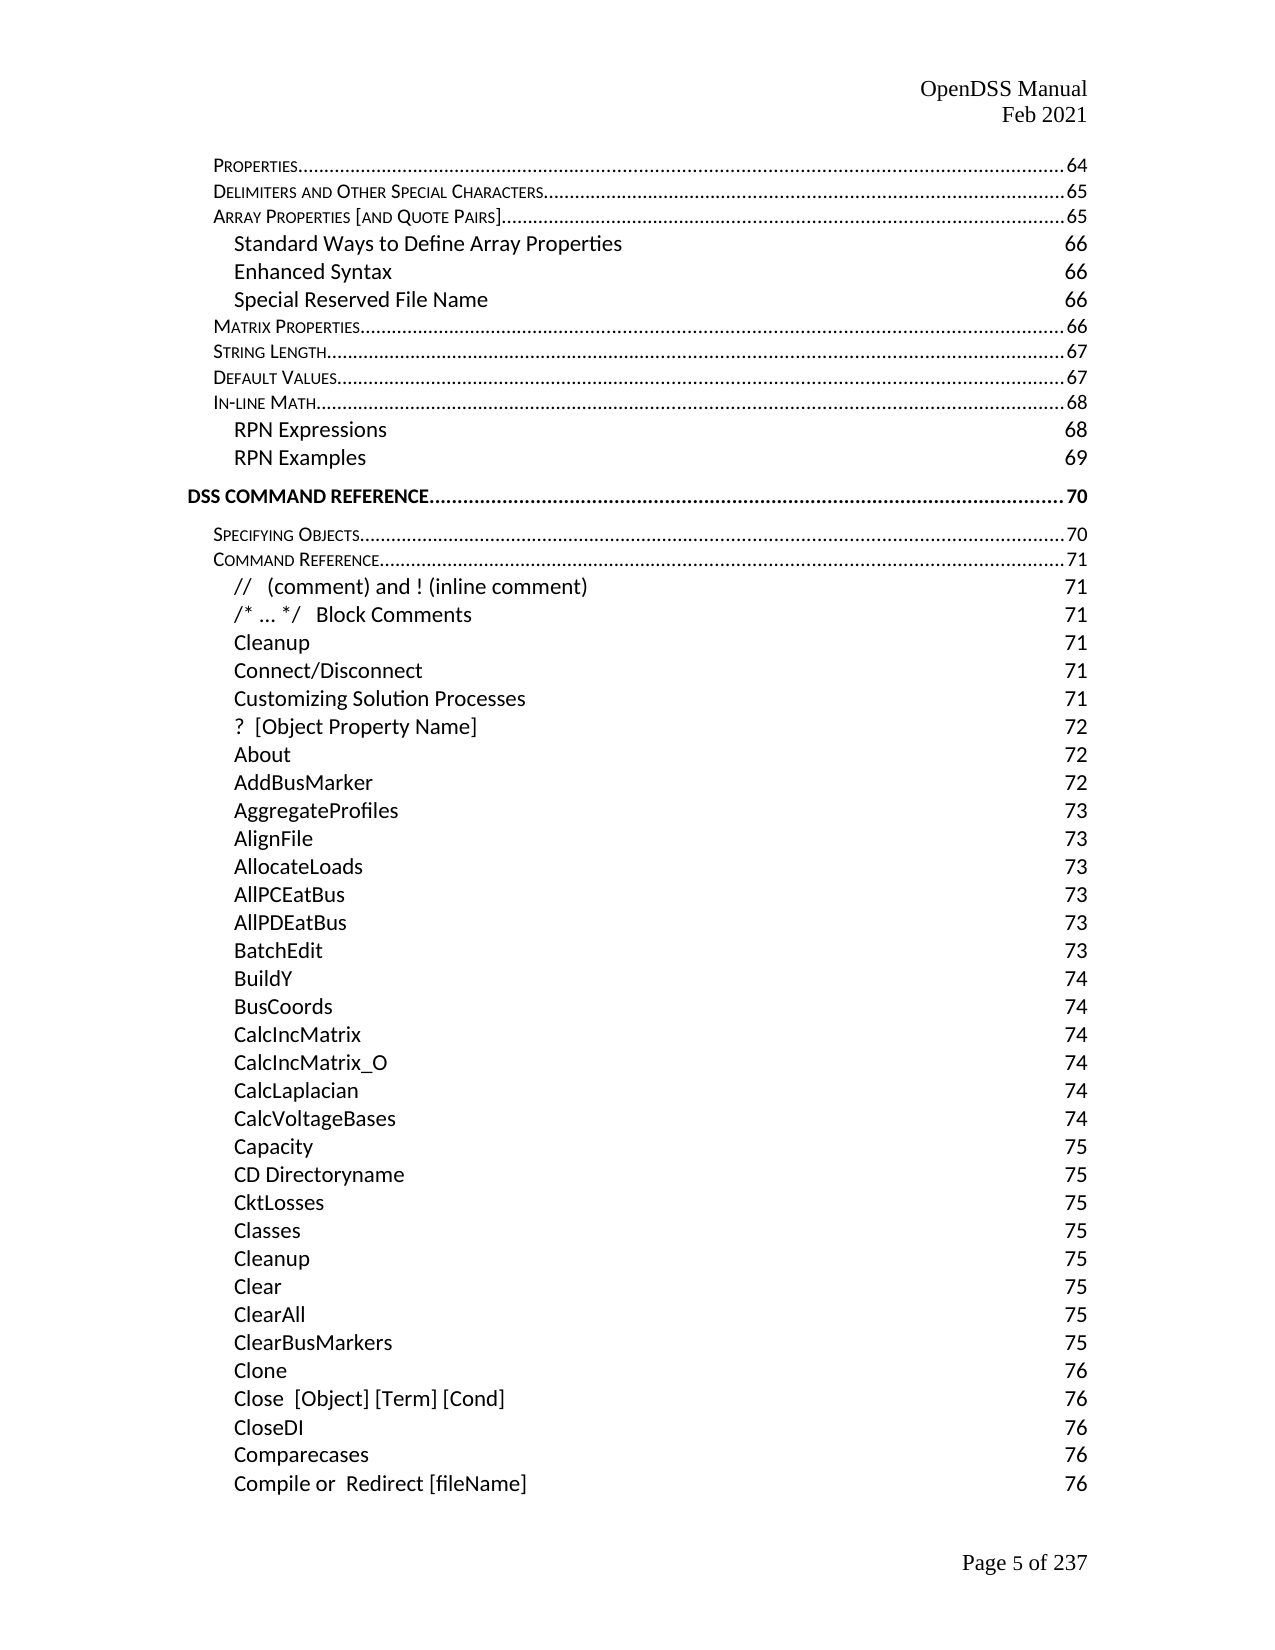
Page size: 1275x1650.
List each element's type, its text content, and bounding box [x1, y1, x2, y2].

text // (comment) and ! (inline comment) 71 [234, 572, 1087, 600]
text Command Reference 71 [213, 547, 1087, 572]
text Delimiters and Other Special Characters 65 [213, 178, 1087, 203]
text ClearBusMarkers 75 [234, 1328, 1087, 1357]
text /* … */ Block Comments 71 [234, 600, 1087, 628]
text Connect/Disconnect 71 [234, 656, 1087, 684]
text Properties 64 [213, 153, 1087, 178]
text BusCoords 74 [234, 992, 1087, 1020]
text RPN Expressions 68 [234, 415, 1087, 443]
text Enhanced Syntax 66 [234, 257, 1087, 285]
text AllPDEatBus 73 [234, 908, 1087, 936]
text CloseDI 76 [234, 1413, 1087, 1441]
text Array Properties [and Quote Pairs] 65 [213, 203, 1087, 229]
text Cleanup 75 [234, 1244, 1087, 1272]
text Matrix Properties 66 [213, 313, 1087, 338]
text AggregateProfiles 73 [234, 796, 1087, 824]
text Specifying Objects 70 [213, 521, 1087, 547]
text String Length 67 [213, 338, 1087, 364]
text ClearAll 75 [234, 1301, 1087, 1328]
text Comparecases 76 [234, 1441, 1087, 1469]
text CktLosses 75 [234, 1188, 1087, 1216]
text Close [Object] [Term] [Cond] 76 [234, 1384, 1087, 1413]
text AllPCEatBus 73 [234, 880, 1087, 908]
text CalcVoltageBases 74 [234, 1104, 1087, 1132]
text In-line Math 68 [213, 389, 1087, 415]
text Compile or Redirect [fileName] 76 [234, 1469, 1087, 1497]
text Default Values 67 [213, 364, 1087, 389]
text Customizing Solution Processes 71 [234, 684, 1087, 712]
text Capacity 75 [234, 1132, 1087, 1160]
text CalcIncMatrix 74 [234, 1020, 1087, 1048]
text CalcIncMatrix_O 74 [234, 1048, 1087, 1076]
text AddBusMarker 72 [234, 768, 1087, 796]
text About 72 [234, 740, 1087, 768]
text Clear 75 [234, 1272, 1087, 1301]
text RPN Examples 69 [234, 443, 1087, 471]
text AlignFile 73 [234, 824, 1087, 852]
text DSS Command Reference 70 [187, 483, 1087, 509]
text Special Reserved File Name 66 [234, 285, 1087, 313]
text BatchEdit 73 [234, 936, 1087, 964]
text Classes 75 [234, 1216, 1087, 1244]
text BuildY 74 [234, 964, 1087, 992]
text CD Directoryname 75 [234, 1160, 1087, 1188]
text Standard Ways to Define Array Properties 66 [234, 229, 1087, 257]
text CalcLaplacian 74 [234, 1076, 1087, 1104]
text ? [Object Property Name] 72 [234, 712, 1087, 740]
text Cleanup 71 [234, 628, 1087, 656]
text AllocateLoads 73 [234, 852, 1087, 880]
text Clone 76 [234, 1357, 1087, 1384]
